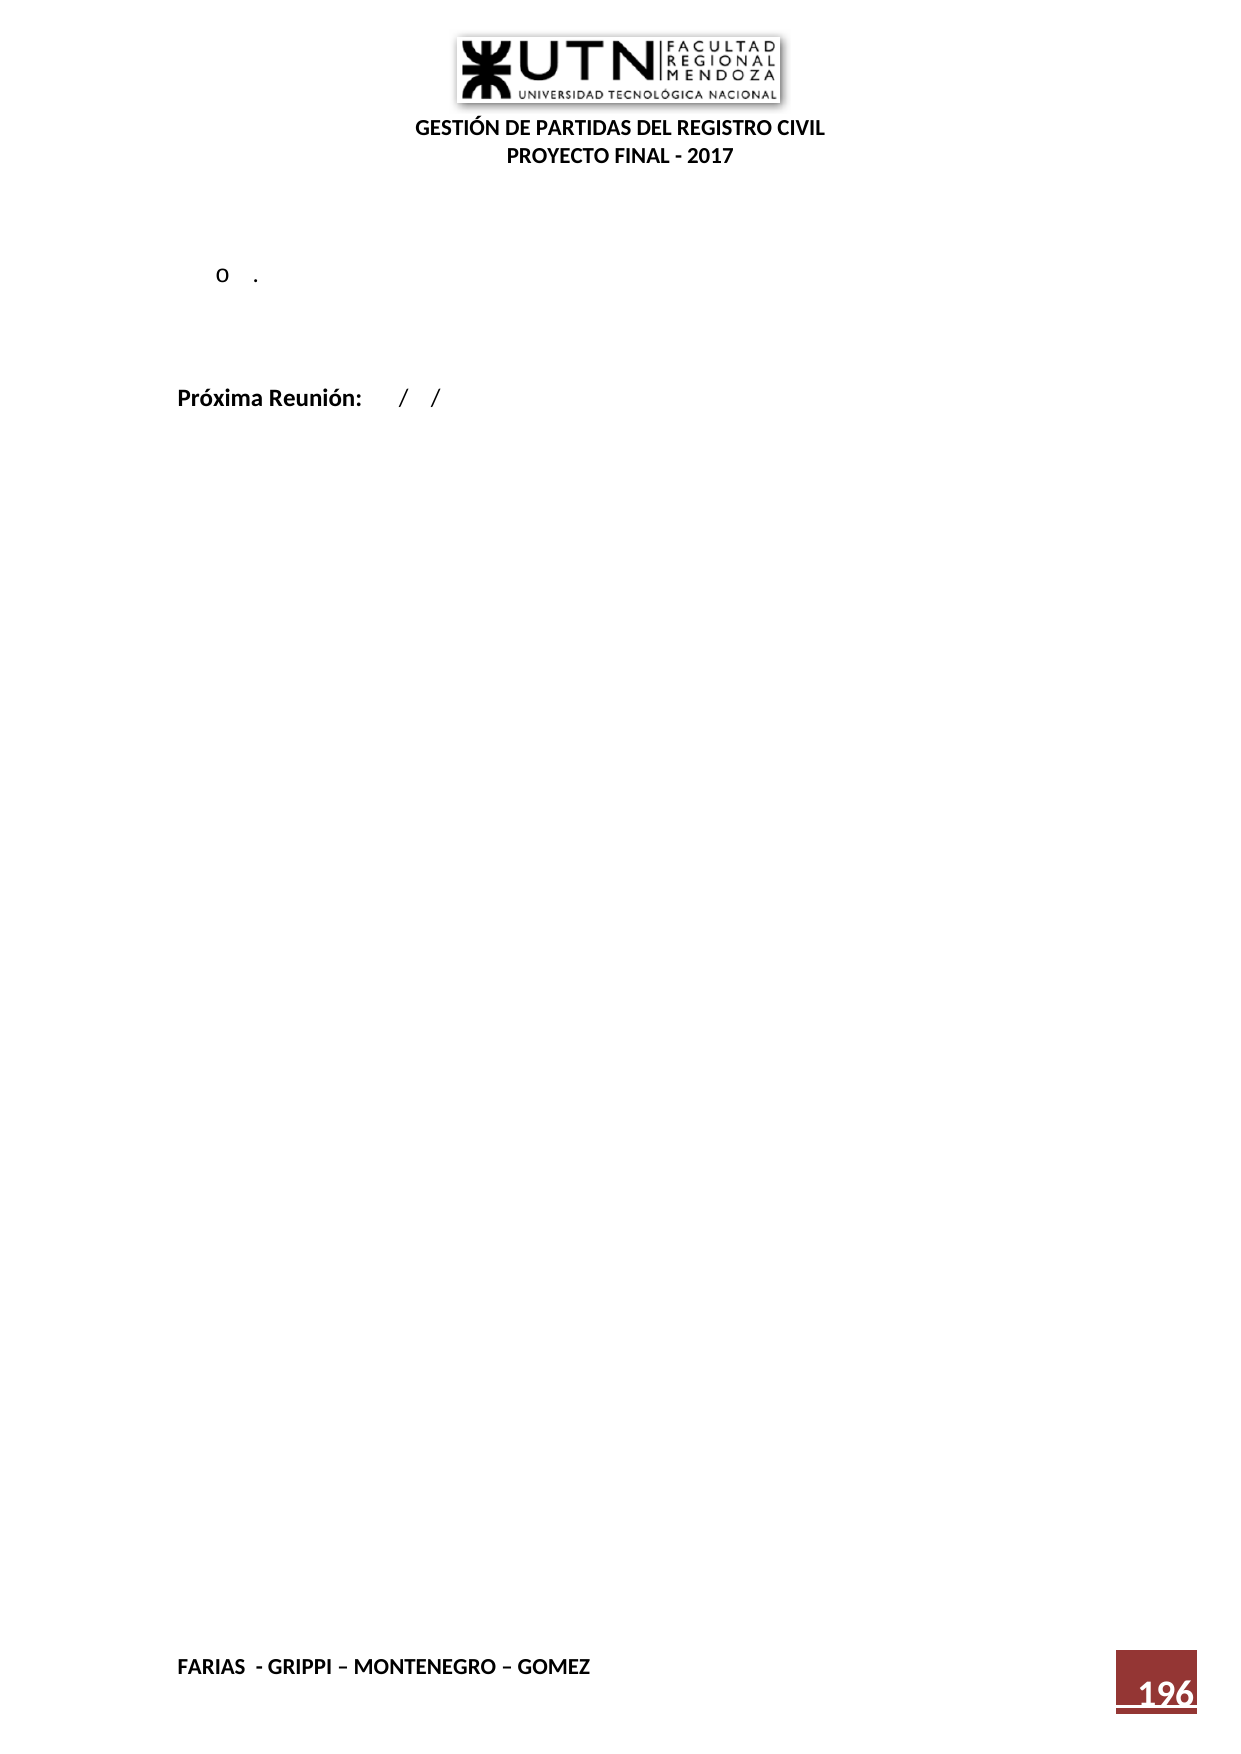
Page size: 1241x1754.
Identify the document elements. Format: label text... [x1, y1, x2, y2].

picture [449, 29, 791, 114]
text Próxima Reunión: / / [177, 382, 1063, 412]
list . [215, 258, 1063, 290]
